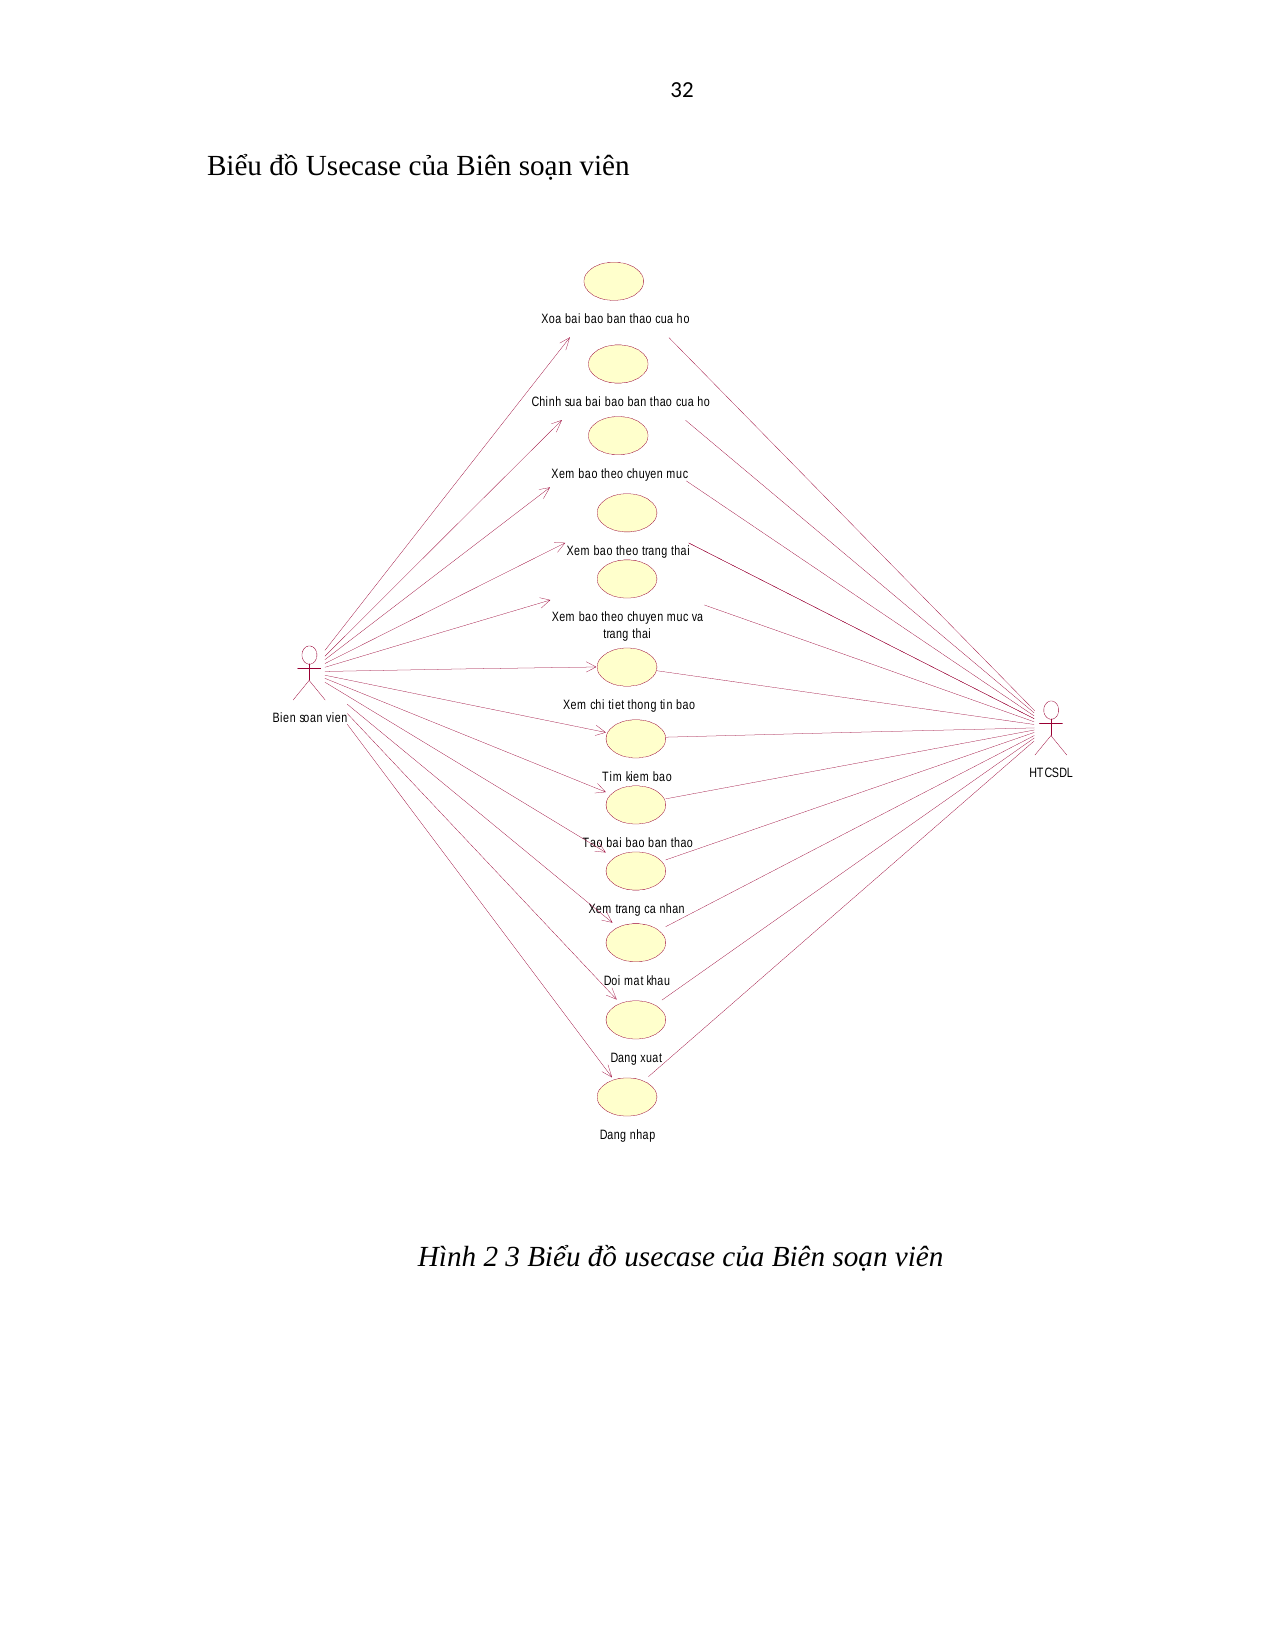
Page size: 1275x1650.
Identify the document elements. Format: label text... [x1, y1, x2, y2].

text Biểu đồ Usecase của Biên soạn viên [207, 148, 1157, 181]
text Hình 2 3 Biểu đồ usecase của Biên soạn viên [207, 1239, 1157, 1273]
